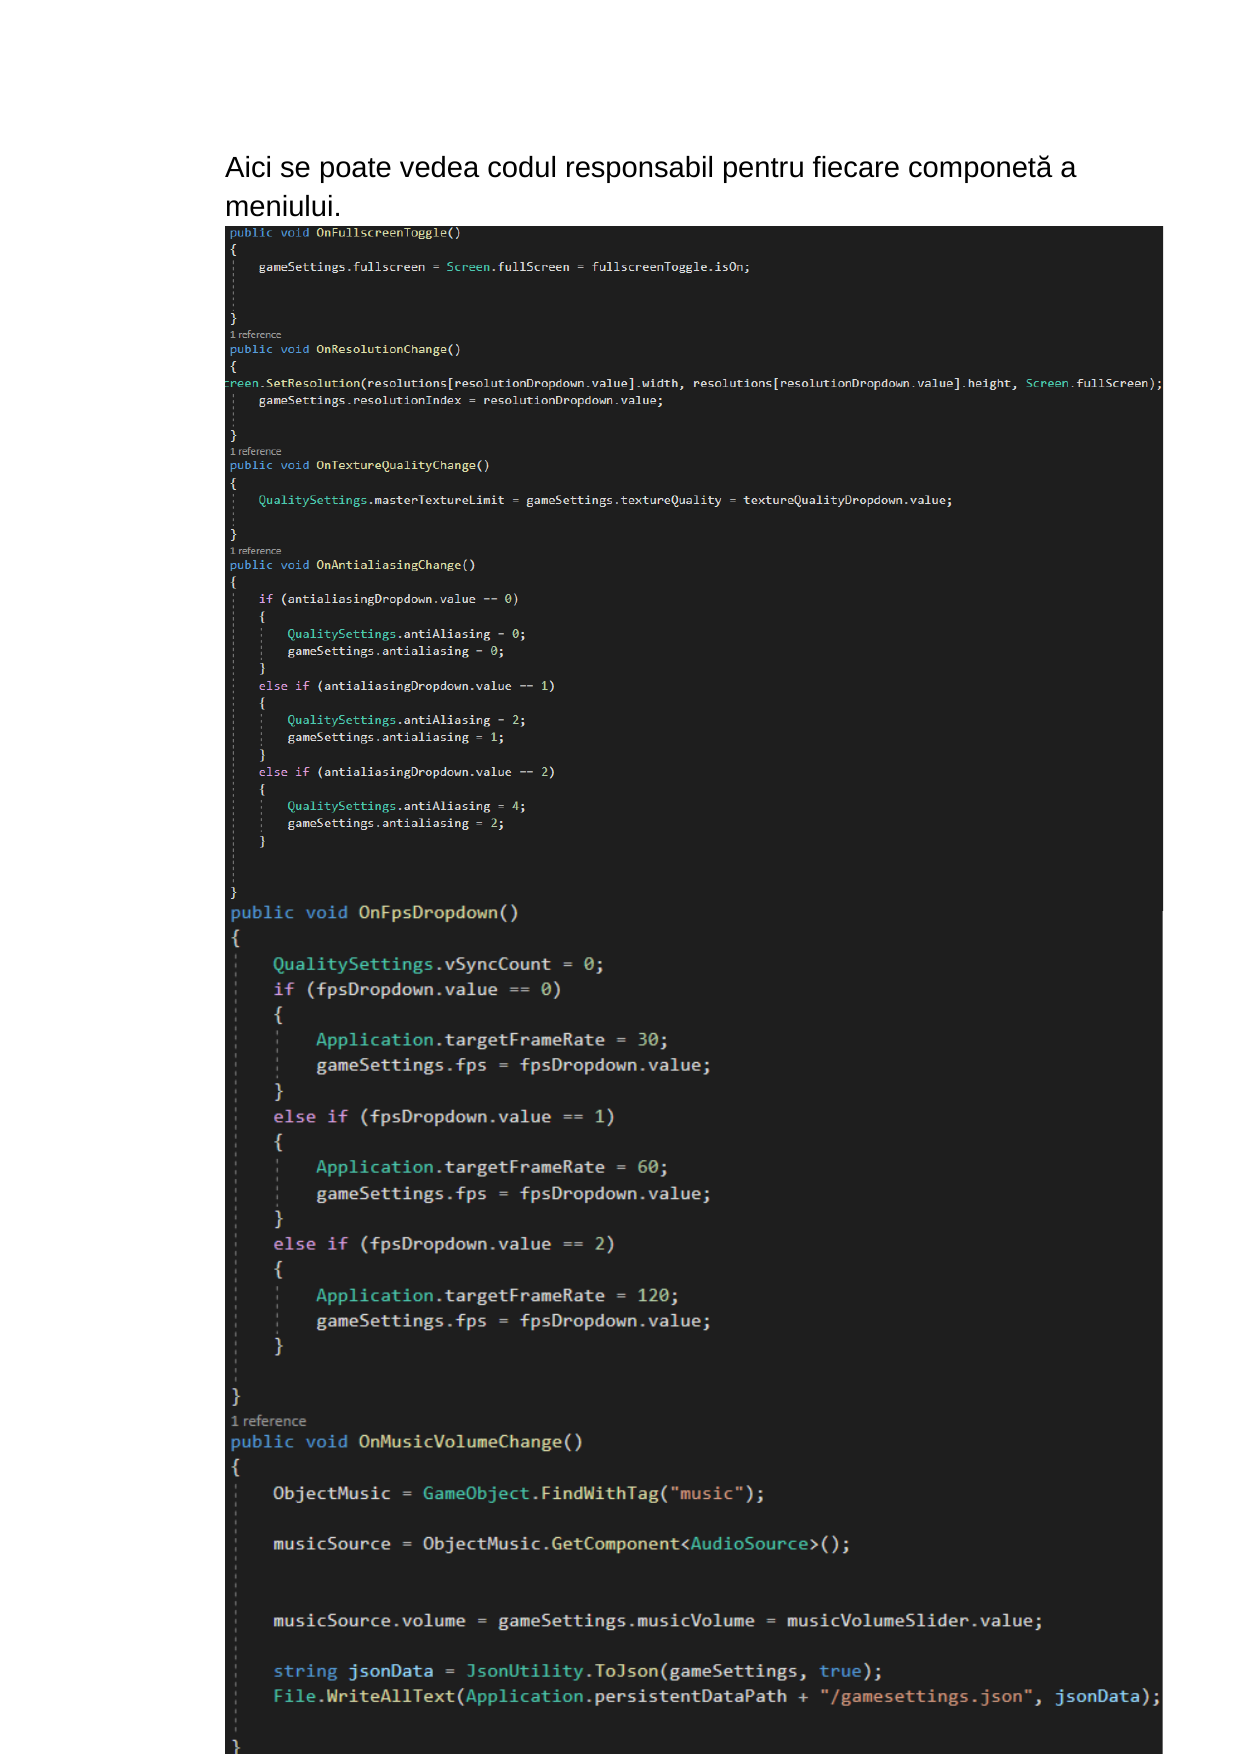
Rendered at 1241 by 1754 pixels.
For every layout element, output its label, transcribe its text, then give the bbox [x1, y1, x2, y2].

picture [225, 226, 1164, 1754]
text Aici se poate vedea codul responsabil pentru fiecare componetă a meniului. [225, 150, 1090, 226]
